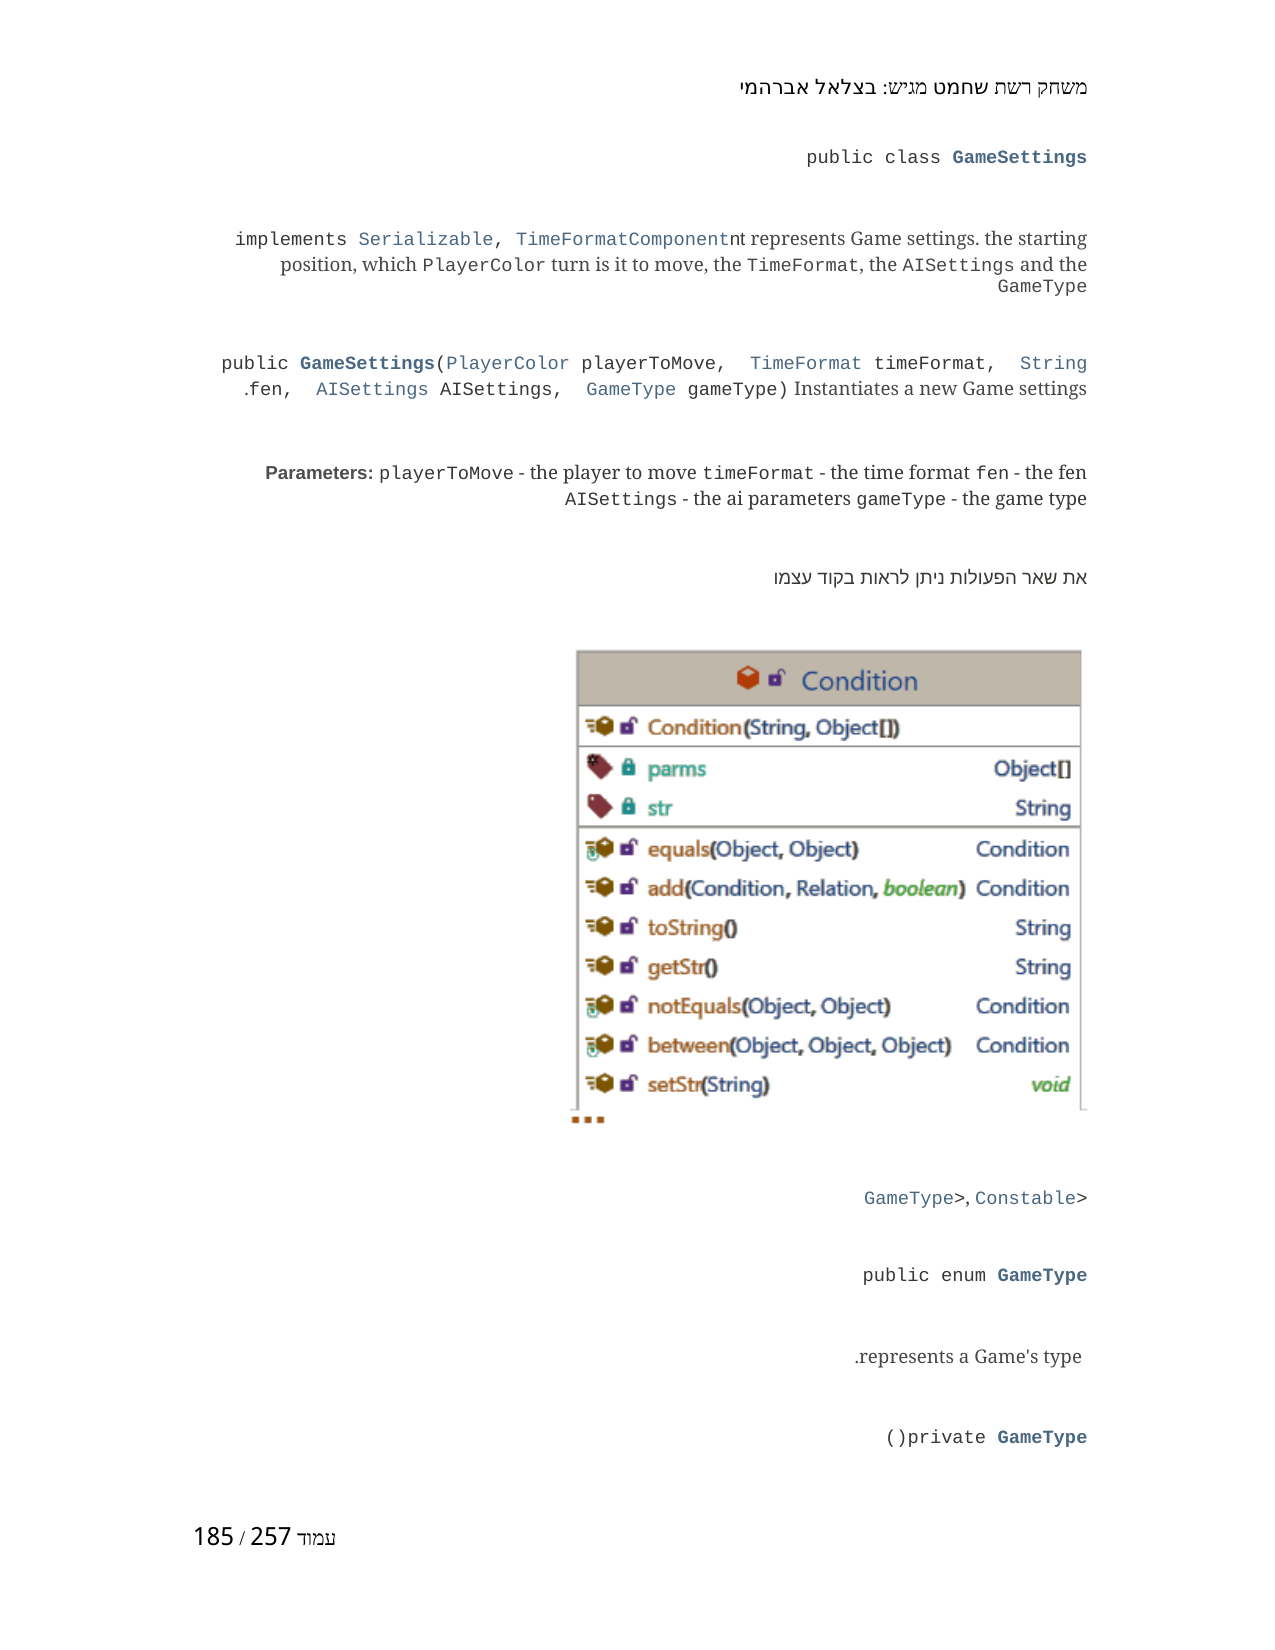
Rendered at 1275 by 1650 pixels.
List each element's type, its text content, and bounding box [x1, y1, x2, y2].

text Parameters: playerToMove - the player to move timeFormat - the time format fen - the fen AISettings - the ai parameters gameType - the game type [187, 459, 1087, 511]
text implements Serializable, TimeFormatComponentnt represents Game settings. the starting position, which PlayerColor turn is it to move, the TimeFormat, the AISettings and the GameType [187, 225, 1087, 298]
picture [570, 645, 1088, 1128]
text את שאר הפעולות ניתן לראות בקוד עצמו [187, 567, 1087, 589]
text represents a Game's type. [187, 1343, 1087, 1371]
text <GameType>, Constable [187, 1184, 1087, 1210]
text public enum GameType [187, 1266, 1087, 1287]
text public GameSettings​(PlayerColor playerToMove, TimeFormat timeFormat, String fen, AISettings AISettings, GameType gameType) Instantiates a new Game settings. [187, 354, 1087, 403]
text public class GameSettings [187, 148, 1087, 169]
text private GameType() [187, 1428, 1087, 1449]
